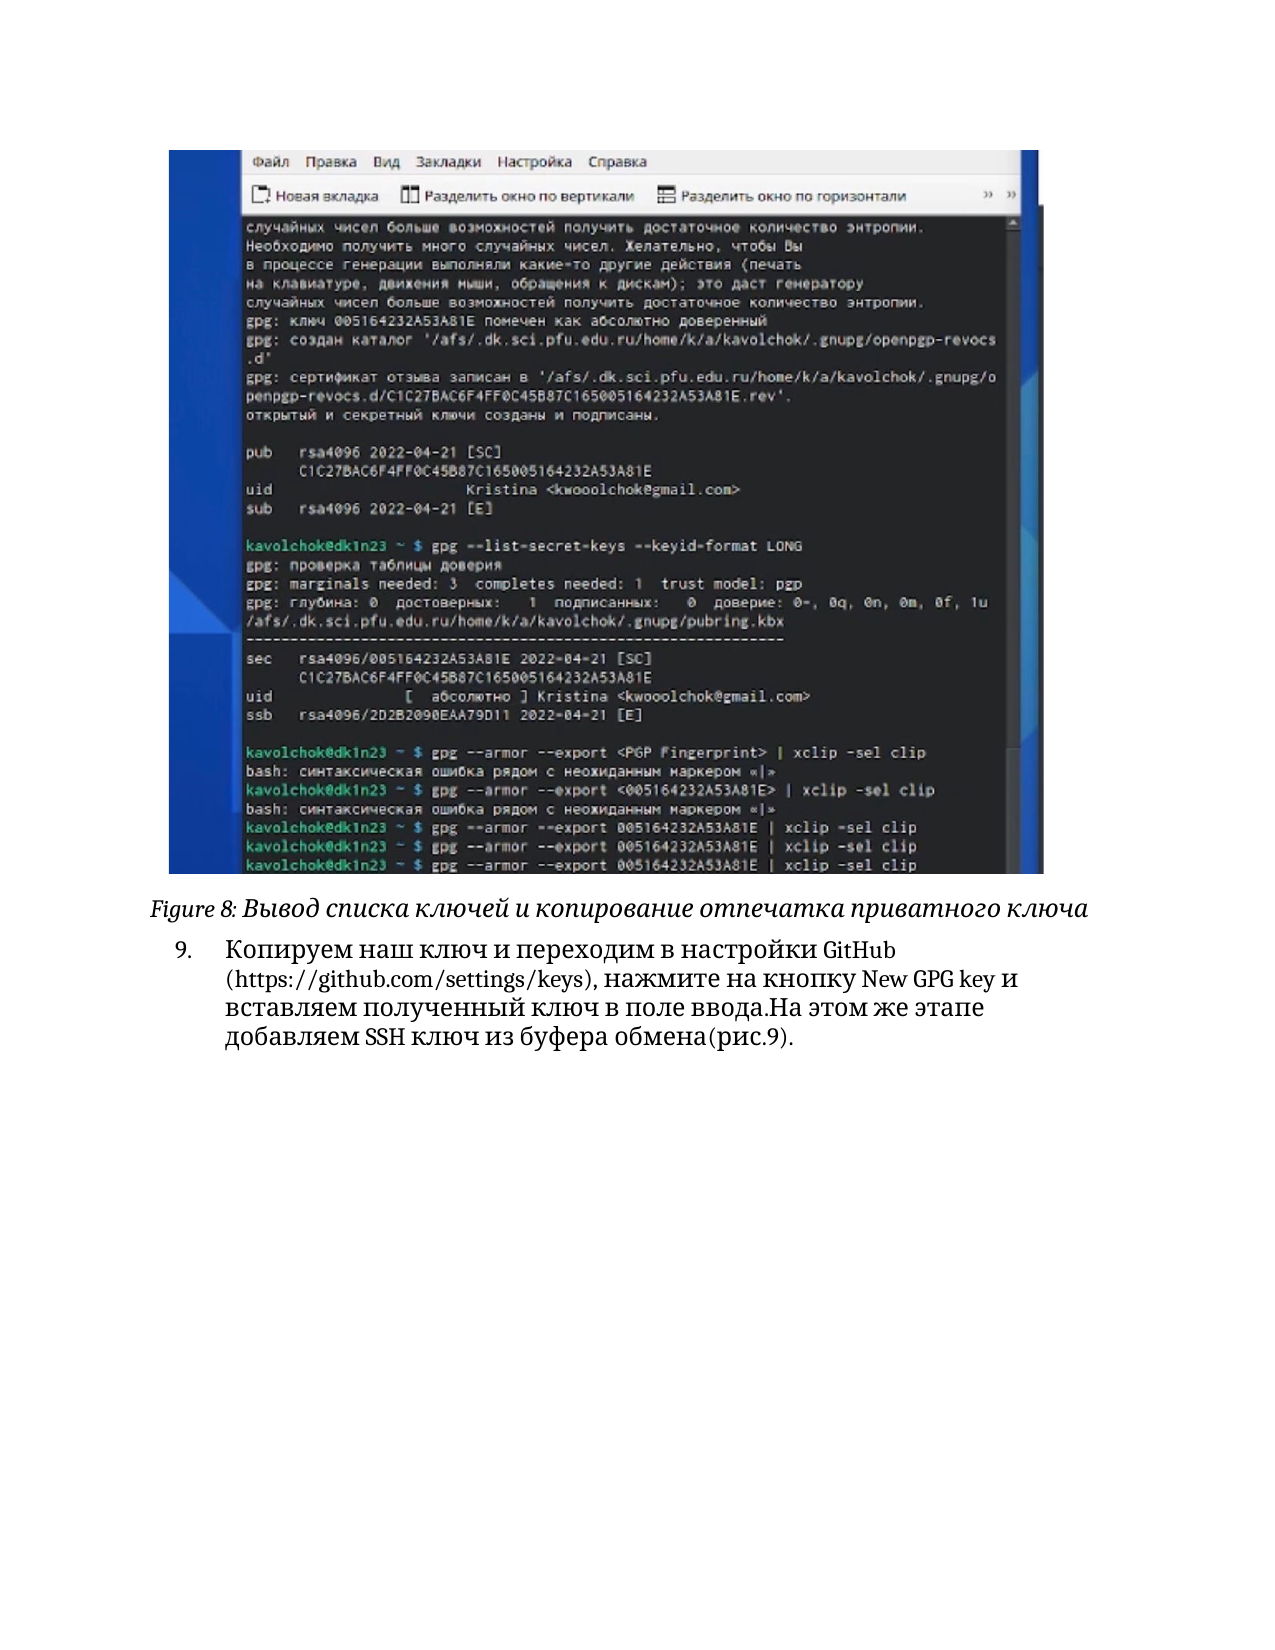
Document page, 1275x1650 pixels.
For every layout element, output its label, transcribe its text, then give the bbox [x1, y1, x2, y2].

list Копируем наш ключ и переходим в настройки GitHub (https://github.com/settings/keys), нажмите на кнопку New GPG key и вставляем полученный ключ в поле ввода.На этом же этапе добавляем SSH ключ из буфера обмена(рис.9). [175, 936, 1125, 1051]
picture [168, 150, 1044, 874]
text Figure 8: Вывод списка ключей и копирование отпечатка приватного ключа [150, 895, 1125, 924]
